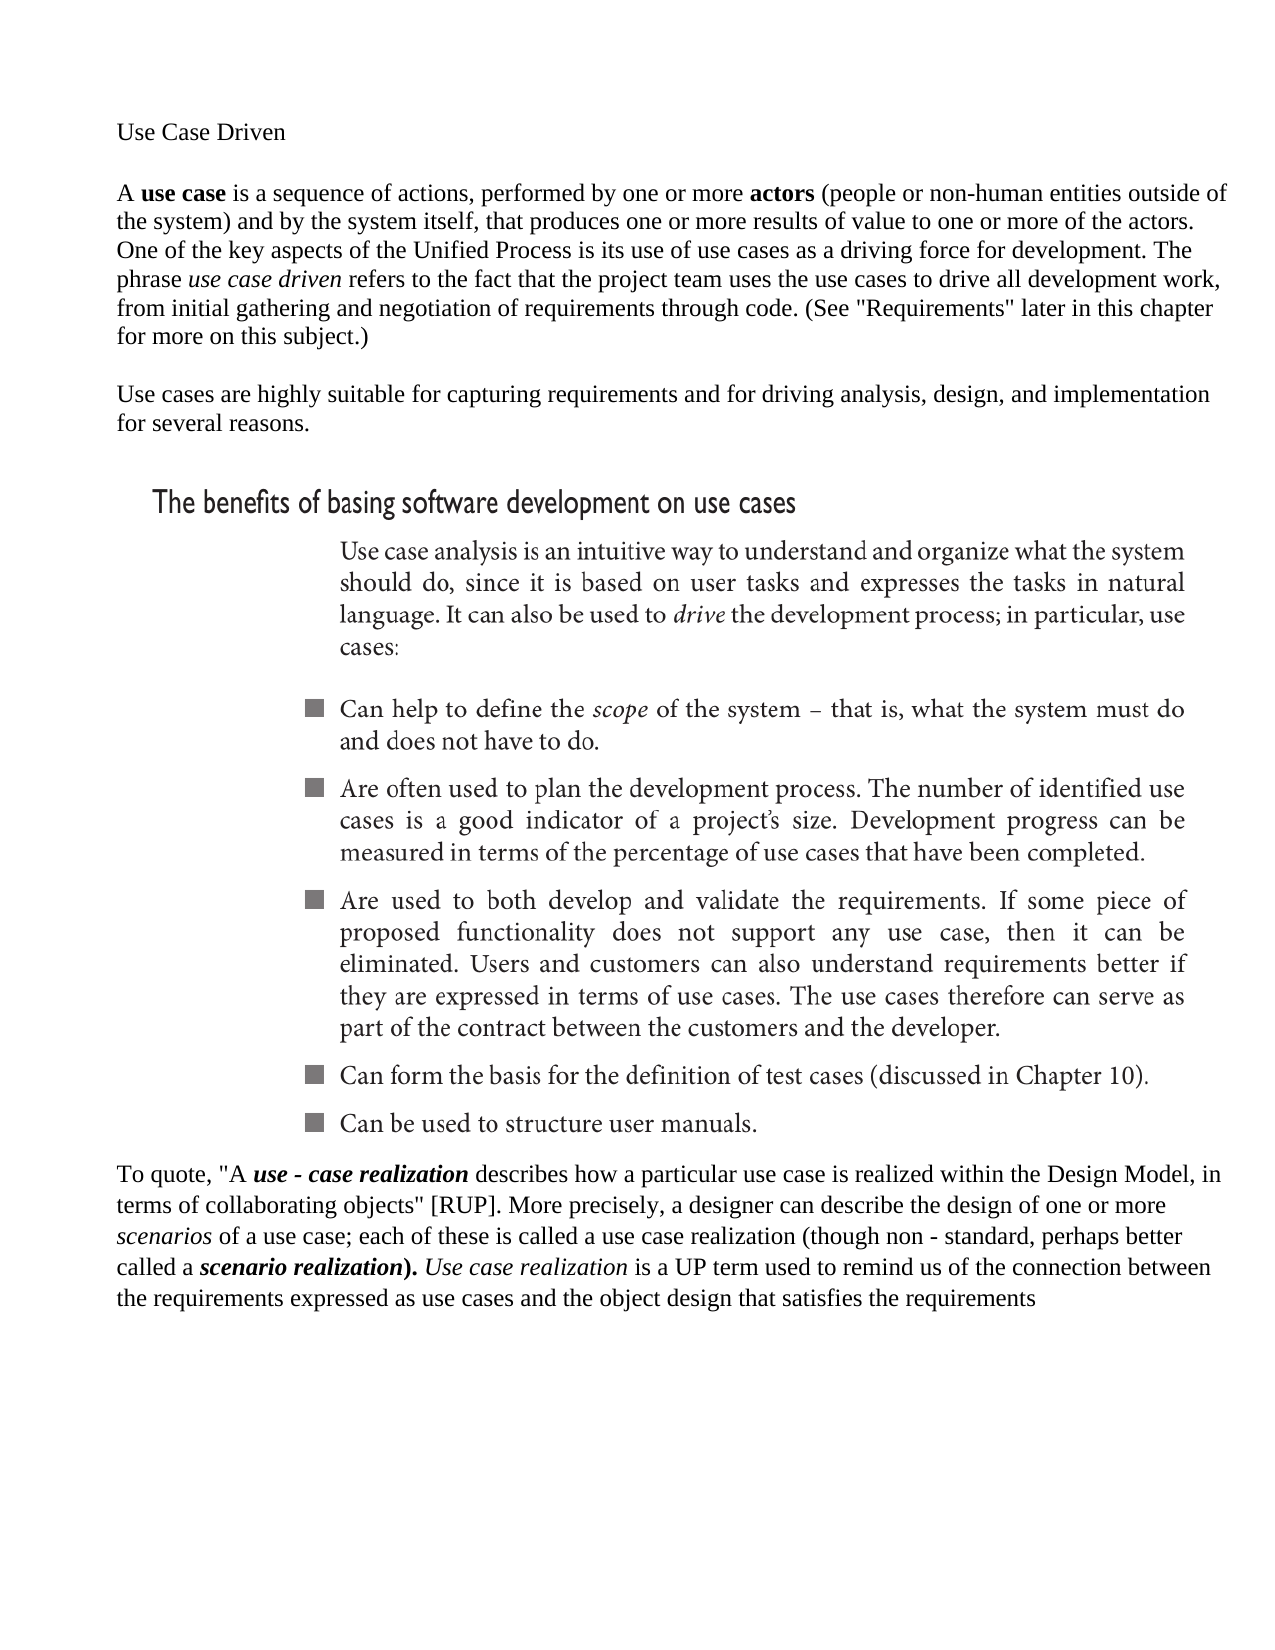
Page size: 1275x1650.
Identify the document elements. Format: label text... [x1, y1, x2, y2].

text Use cases are highly suitable for capturing requirements and for driving analysis, design, and implementation for several reasons. [116, 379, 1238, 437]
subtitle Use Case Driven [116, 117, 1142, 146]
text To quote, "A use - case realization describes how a particular use case is realized within the Design Model, in terms of collaborating objects" [RUP]. More precisely, a designer can describe the design of one or more scenarios of a use case; each of these is called a use case realization (though non - standard, perhaps better called a scenario realization). Use case realization is a UP term used to remind us of the connection between the requirements expressed as use cases and the object design that satisfies the requirements [116, 1159, 1238, 1312]
picture [116, 466, 1238, 1157]
text A use case is a sequence of actions, performed by one or more actors (people or non-human entities outside of the system) and by the system itself, that produces one or more results of value to one or more of the actors. One of the key aspects of the Unified Process is its use of use cases as a driving force for development. The phrase use case driven refers to the fact that the project team uses the use cases to drive all development work, from initial gathering and negotiation of requirements through code. (See "Requirements" later in this chapter for more on this subject.) [116, 178, 1238, 350]
